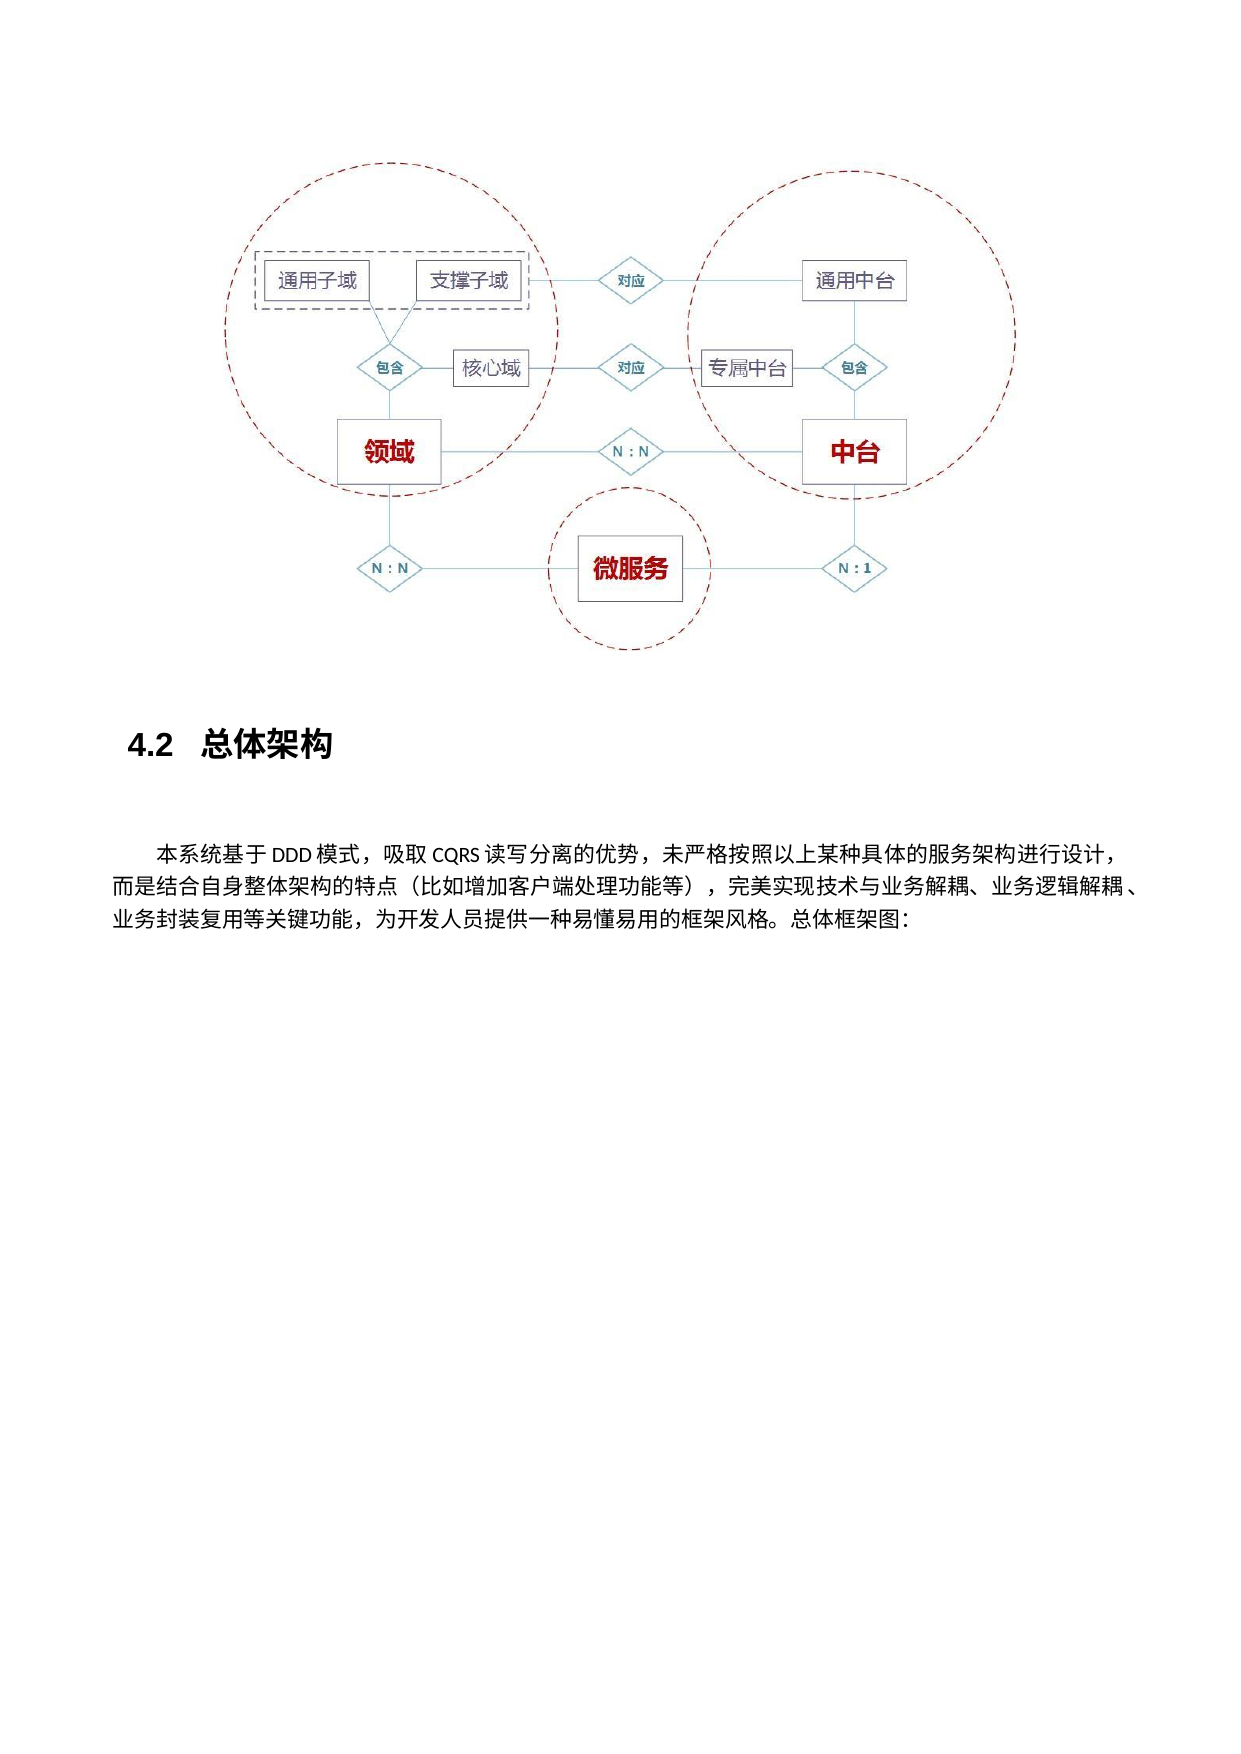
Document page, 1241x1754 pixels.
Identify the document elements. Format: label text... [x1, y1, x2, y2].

picture [223, 162, 1017, 651]
text 本系统基于DDD模式，吸取CQRS读写分离的优势，未严格按照以上某种具体的服务架构进行设计，而是结合自身整体架构的特点（比如增加客户端处理功能等），完美实现技术与业务解耦、业务逻辑解耦、业务封装复用等关键功能，为开发人员提供一种易懂易用的框架风格。总体框架图： [112, 836, 1128, 934]
subtitle 总体架构 [127, 709, 1128, 774]
